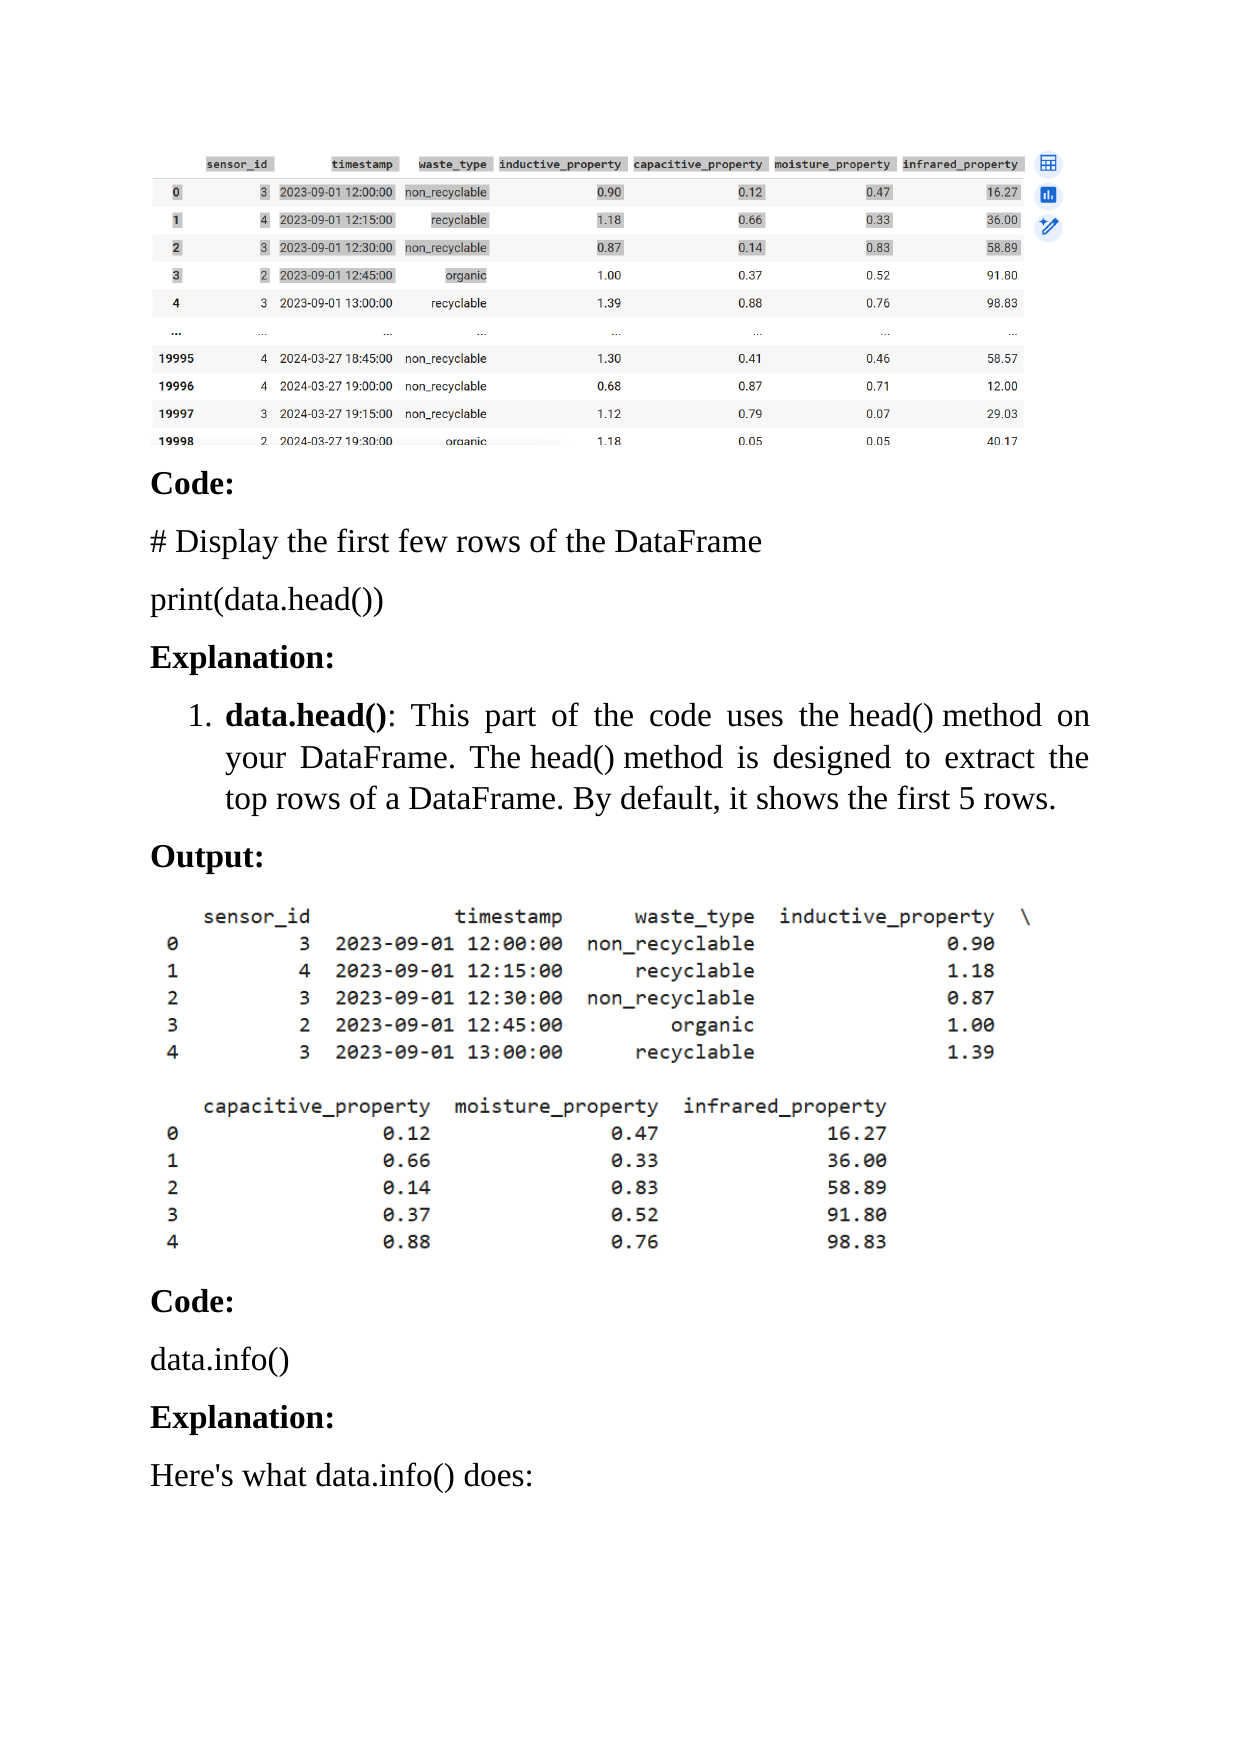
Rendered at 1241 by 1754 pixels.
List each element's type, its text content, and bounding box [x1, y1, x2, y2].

text Code: [150, 1281, 1090, 1319]
text print(data.head()) [150, 580, 1090, 618]
text Code: [150, 464, 1090, 502]
picture [150, 150, 1091, 445]
text Here's what data.info() does: [150, 1455, 1090, 1493]
list data.head(): This part of the code uses the head() method on your DataFrame. The head() method is designed to extract the top rows of a DataFrame. By default, it shows the first 5 rows. [187, 696, 1090, 817]
text Output: [150, 836, 1090, 875]
text data.info() [150, 1339, 1090, 1377]
text # Display the first few rows of the DataFrame [150, 522, 1090, 560]
text Explanation: [150, 638, 1090, 676]
picture [150, 894, 1091, 1263]
text Explanation: [150, 1397, 1090, 1435]
